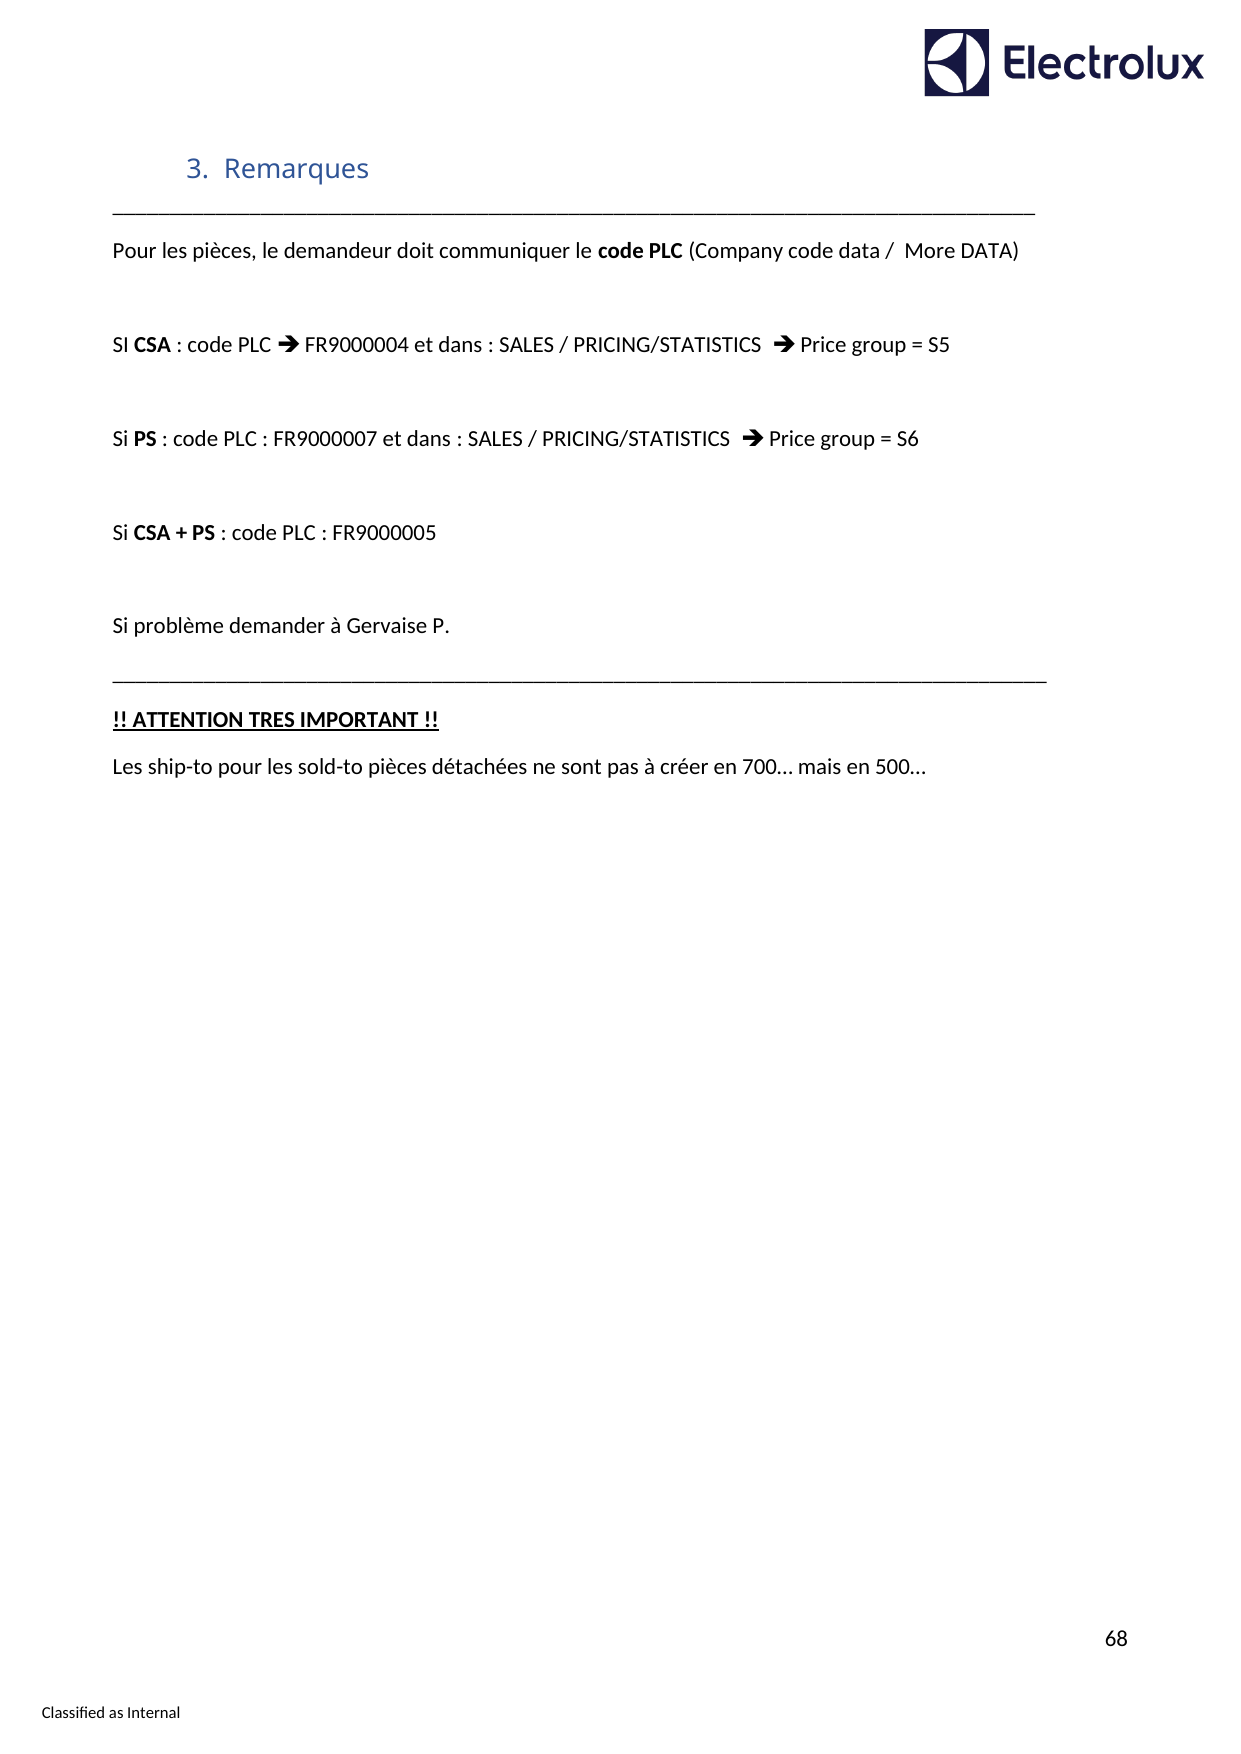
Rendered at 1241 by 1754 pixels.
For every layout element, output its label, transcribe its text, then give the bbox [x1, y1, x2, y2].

text Pour les pièces, le demandeur doit communiquer le code PLC (Company code data / More DATA) [112, 237, 1128, 265]
text Si problème demander à Gervaise P. [112, 612, 1128, 640]
text __________________________________________________________________________________ [112, 658, 1128, 687]
text Si CSA + PS : code PLC : FR9000005 [112, 518, 1128, 546]
picture [922, 28, 1207, 99]
text !! ATTENTION TRES IMPORTANT !! [112, 705, 1128, 733]
subtitle Remarques [186, 150, 1128, 187]
text _________________________________________________________________________________ [112, 190, 1128, 218]
text Si PS : code PLC : FR9000007 et dans : SALES / PRICING/STATISTICS Price group = S6 [112, 424, 1128, 452]
text Les ship-to pour les sold-to pièces détachées ne sont pas à créer en 700… mais en 500… [112, 752, 1128, 780]
text SI CSA : code PLC FR9000004 et dans : SALES / PRICING/STATISTICS Price group = S5 [112, 330, 1128, 358]
